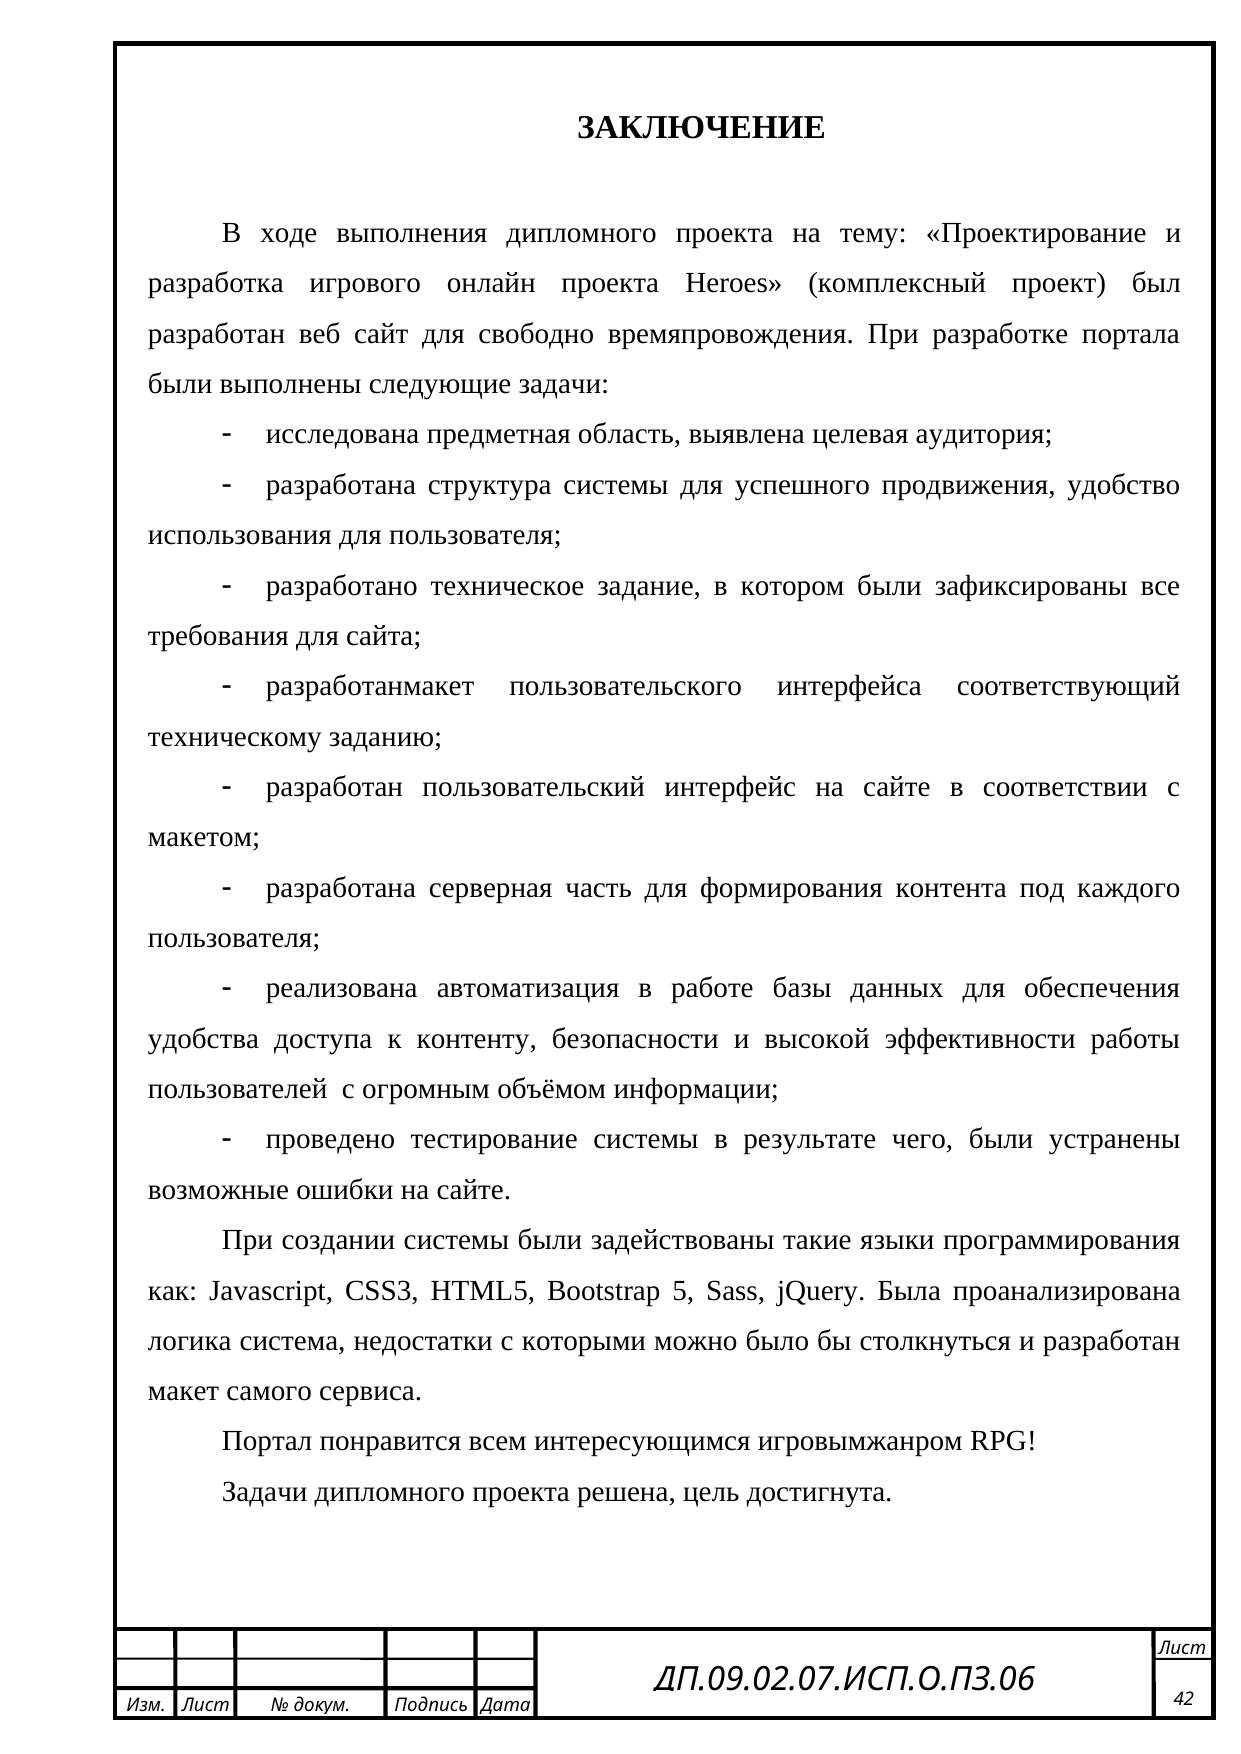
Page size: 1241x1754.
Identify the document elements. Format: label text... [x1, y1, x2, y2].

text Портал понравится всем интересующимся игровымжанром RPG! [148, 1423, 1181, 1457]
text В ходе выполнения дипломного проекта на тему: «Проектирование и разработка игрового онлайн проекта Heroes» (комплексный проект) был разработан веб сайт для свободно времяпровождения. При разработке портала были выполнены следующие задачи: [148, 215, 1181, 400]
list исследована предметная область, выявлена целевая аудитория; [148, 416, 1181, 450]
text При создании системы были задействованы такие языки программирования как: Javascript, CSS3, HTML5, Bootstrap 5, Sass, jQuery. Была проанализирована логика система, недостатки с которыми можно было бы столкнуться и разработан макет самого сервиса. [148, 1222, 1181, 1407]
list разработана серверная часть для формирования контента под каждого пользователя; [148, 870, 1181, 954]
subtitle ЗАКЛЮЧЕНИЕ [148, 107, 1181, 146]
list разработан пользовательский интерфейс на сайте в соответствии с макетом; [148, 769, 1181, 853]
list реализована автоматизация в работе базы данных для обеспечения удобства доступа к контенту, безопасности и высокой эффективности работы пользователей с огромным объёмом информации; [148, 971, 1181, 1105]
list разработанмакет пользовательского интерфейса соответствующий техническому заданию; [148, 668, 1181, 752]
list проведено тестирование системы в результате чего, были устранены возможные ошибки на сайте. [148, 1122, 1181, 1206]
text Задачи дипломного проекта решена, цель достигнута. [148, 1474, 1181, 1507]
list разработано техническое задание, в котором были зафиксированы все требования для сайта; [148, 568, 1181, 652]
list разработана структура системы для успешного продвижения, удобство использования для пользователя; [148, 467, 1181, 551]
